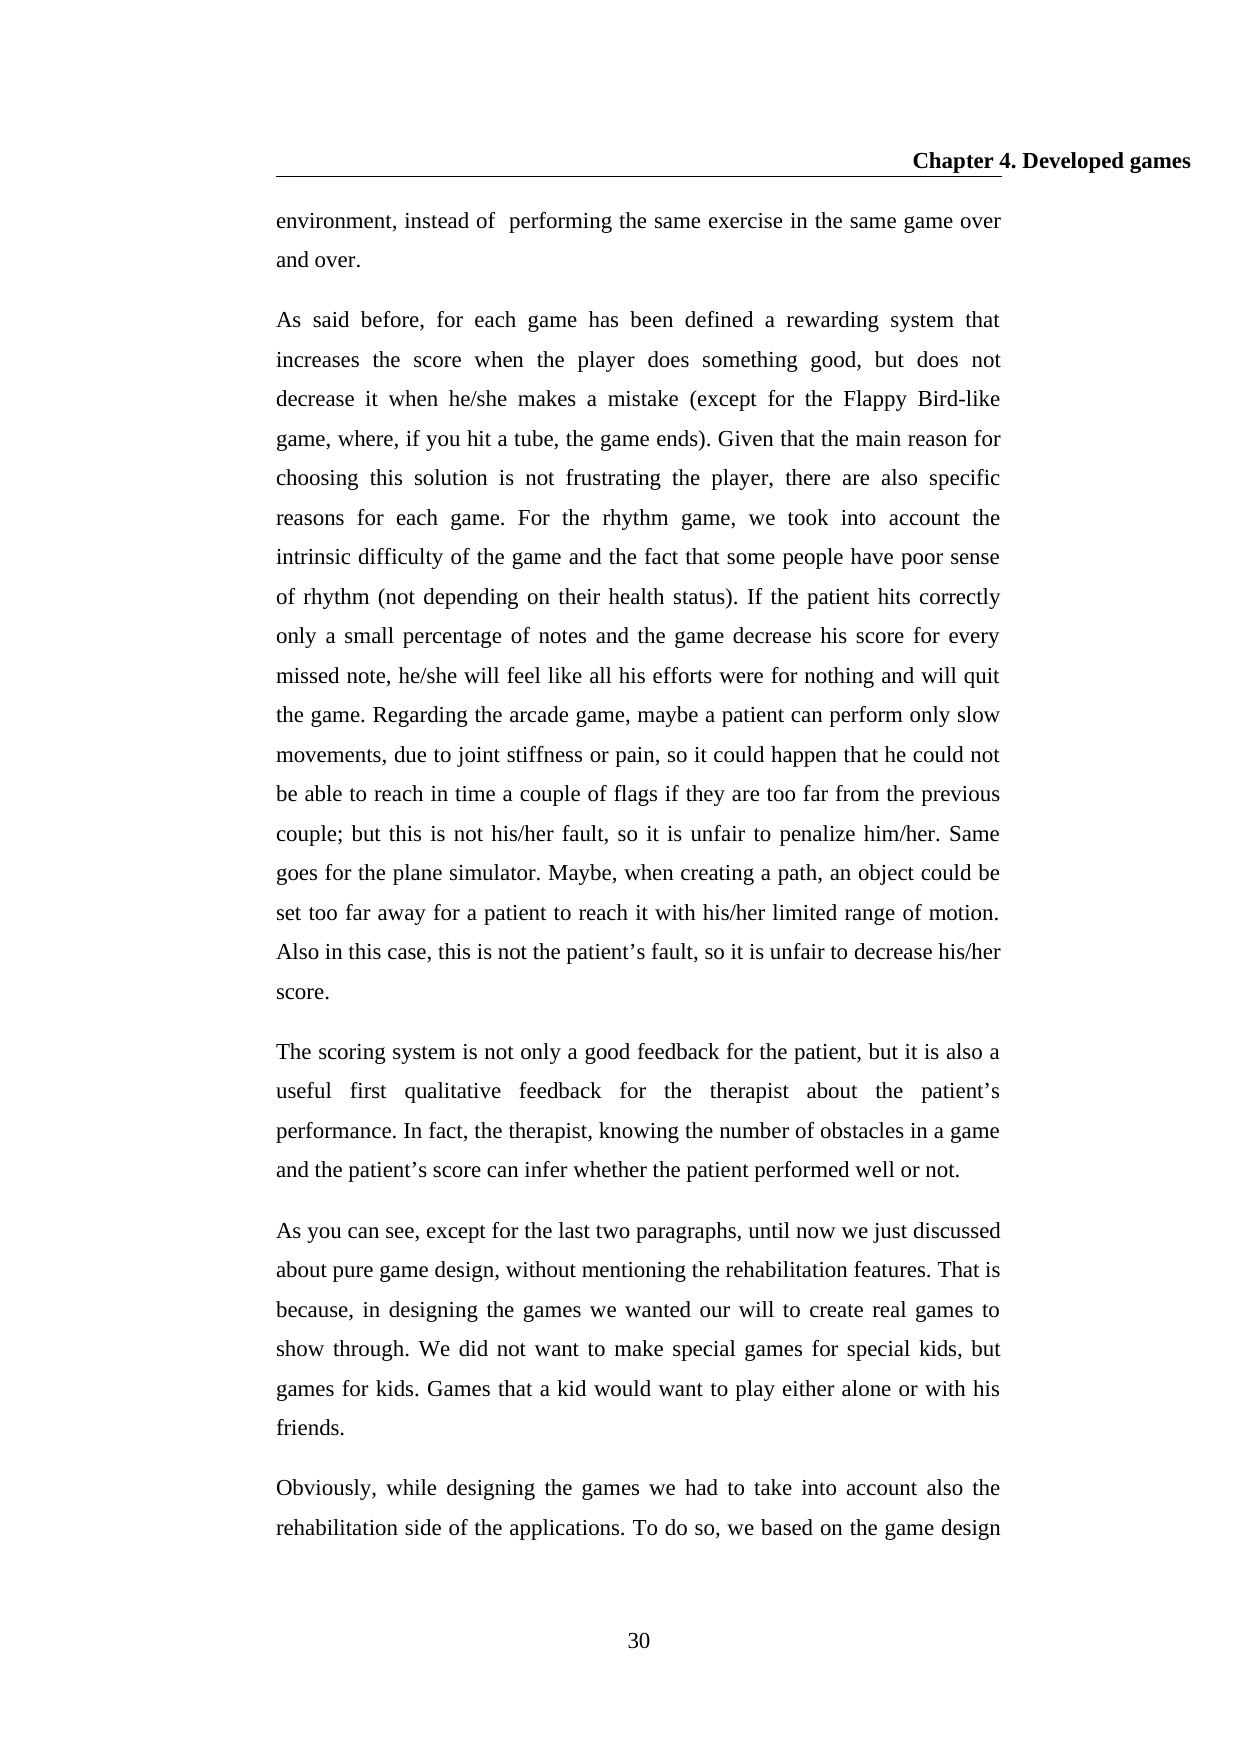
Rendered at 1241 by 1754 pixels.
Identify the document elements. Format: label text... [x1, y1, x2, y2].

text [276, 207, 1002, 273]
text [276, 1474, 1002, 1540]
text As you can see, except for the last two paragraphs, until now we just discussed about pure game design, without mentioning the rehabilitation features. That is because, in designing the games we wanted our will to create real games to show through. We did not want to make special games for special kids, but games for kids. Games that a kid would want to play either alone or with his friends. [276, 1217, 1002, 1441]
text As said before, for each game has been defined a rewarding system that increases the score when the player does something good, but does not decrease it when he/she makes a mistake (except for the Flappy Bird-like game, where, if you hit a tube, the game ends). Given that the main reason for choosing this solution is not frustrating the player, there are also specific reasons for each game. For the rhythm game, we took into account the intrinsic difficulty of the game and the fact that some people have poor sense of rhythm (not depending on their health status). If the patient hits correctly only a small percentage of notes and the game decrease his score for every missed note, he/she will feel like all his efforts were for nothing and will quit the game. Regarding the arcade game, maybe a patient can perform only slow movements, due to joint stiffness or pain, so it could happen that he could not be able to reach in time a couple of flags if they are too far from the previous couple; but this is not his/her fault, so it is unfair to penalize him/her. Same goes for the plane simulator. Maybe, when creating a path, an object could be set too far away for a patient to reach it with his/her limited range of motion. Also in this case, this is not the patient’s fault, so it is unfair to decrease his/her score. [276, 307, 1002, 1004]
text The scoring system is not only a good feedback for the patient, but it is also a useful first qualitative feedback for the therapist about the patient’s performance. In fact, the therapist, knowing the number of obstacles in a game and the patient’s score can infer whether the patient performed well or not. [276, 1038, 1002, 1183]
